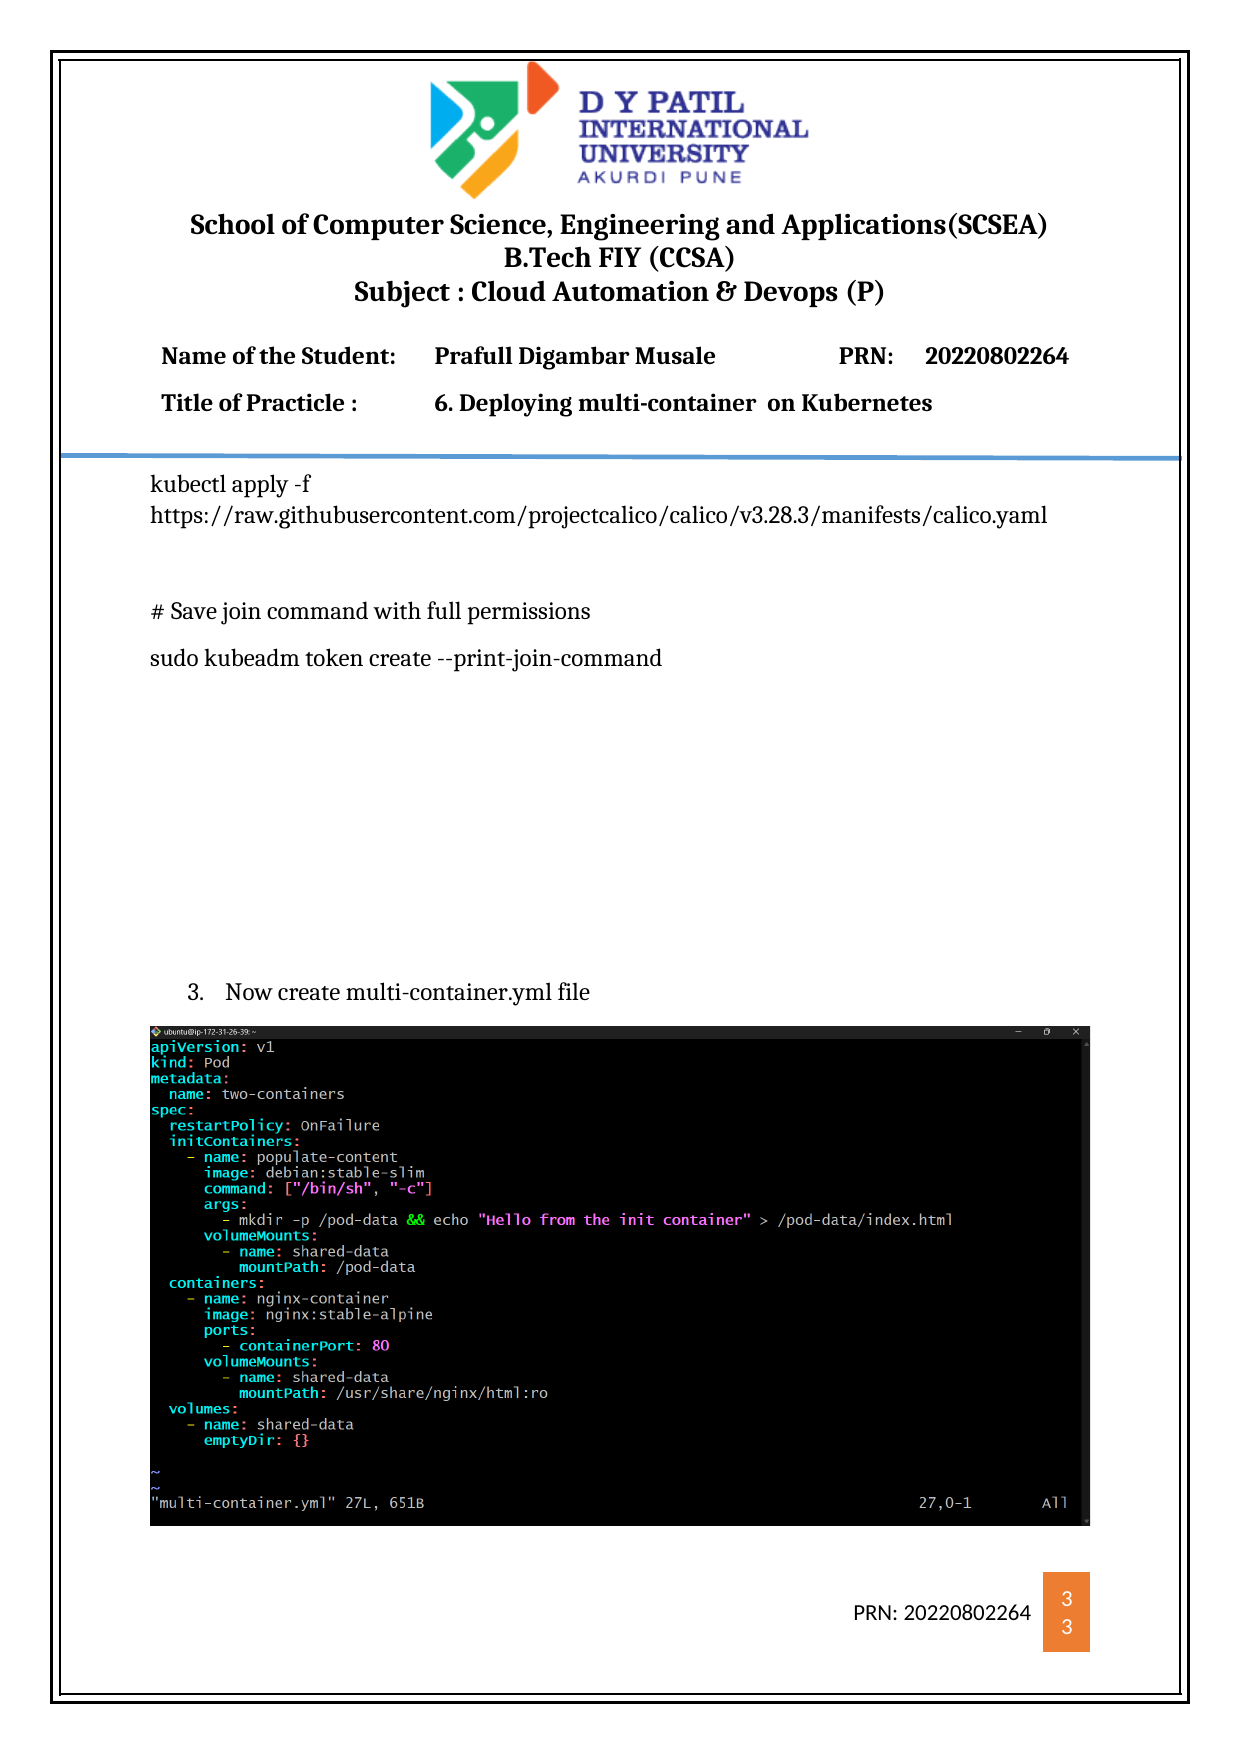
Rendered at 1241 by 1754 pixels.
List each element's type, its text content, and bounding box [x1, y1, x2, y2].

picture [430, 61, 809, 201]
list Now create multi-container.yml file [187, 978, 1090, 1007]
text sudo kubeadm token create --print-join-command [150, 644, 1090, 673]
text kubectl apply -f https://raw.githubusercontent.com/projectcalico/calico/v3.28.3/manifests/calico.yaml [150, 470, 1090, 530]
picture [150, 1026, 1091, 1526]
text # Save join command with full permissions [150, 597, 1090, 625]
